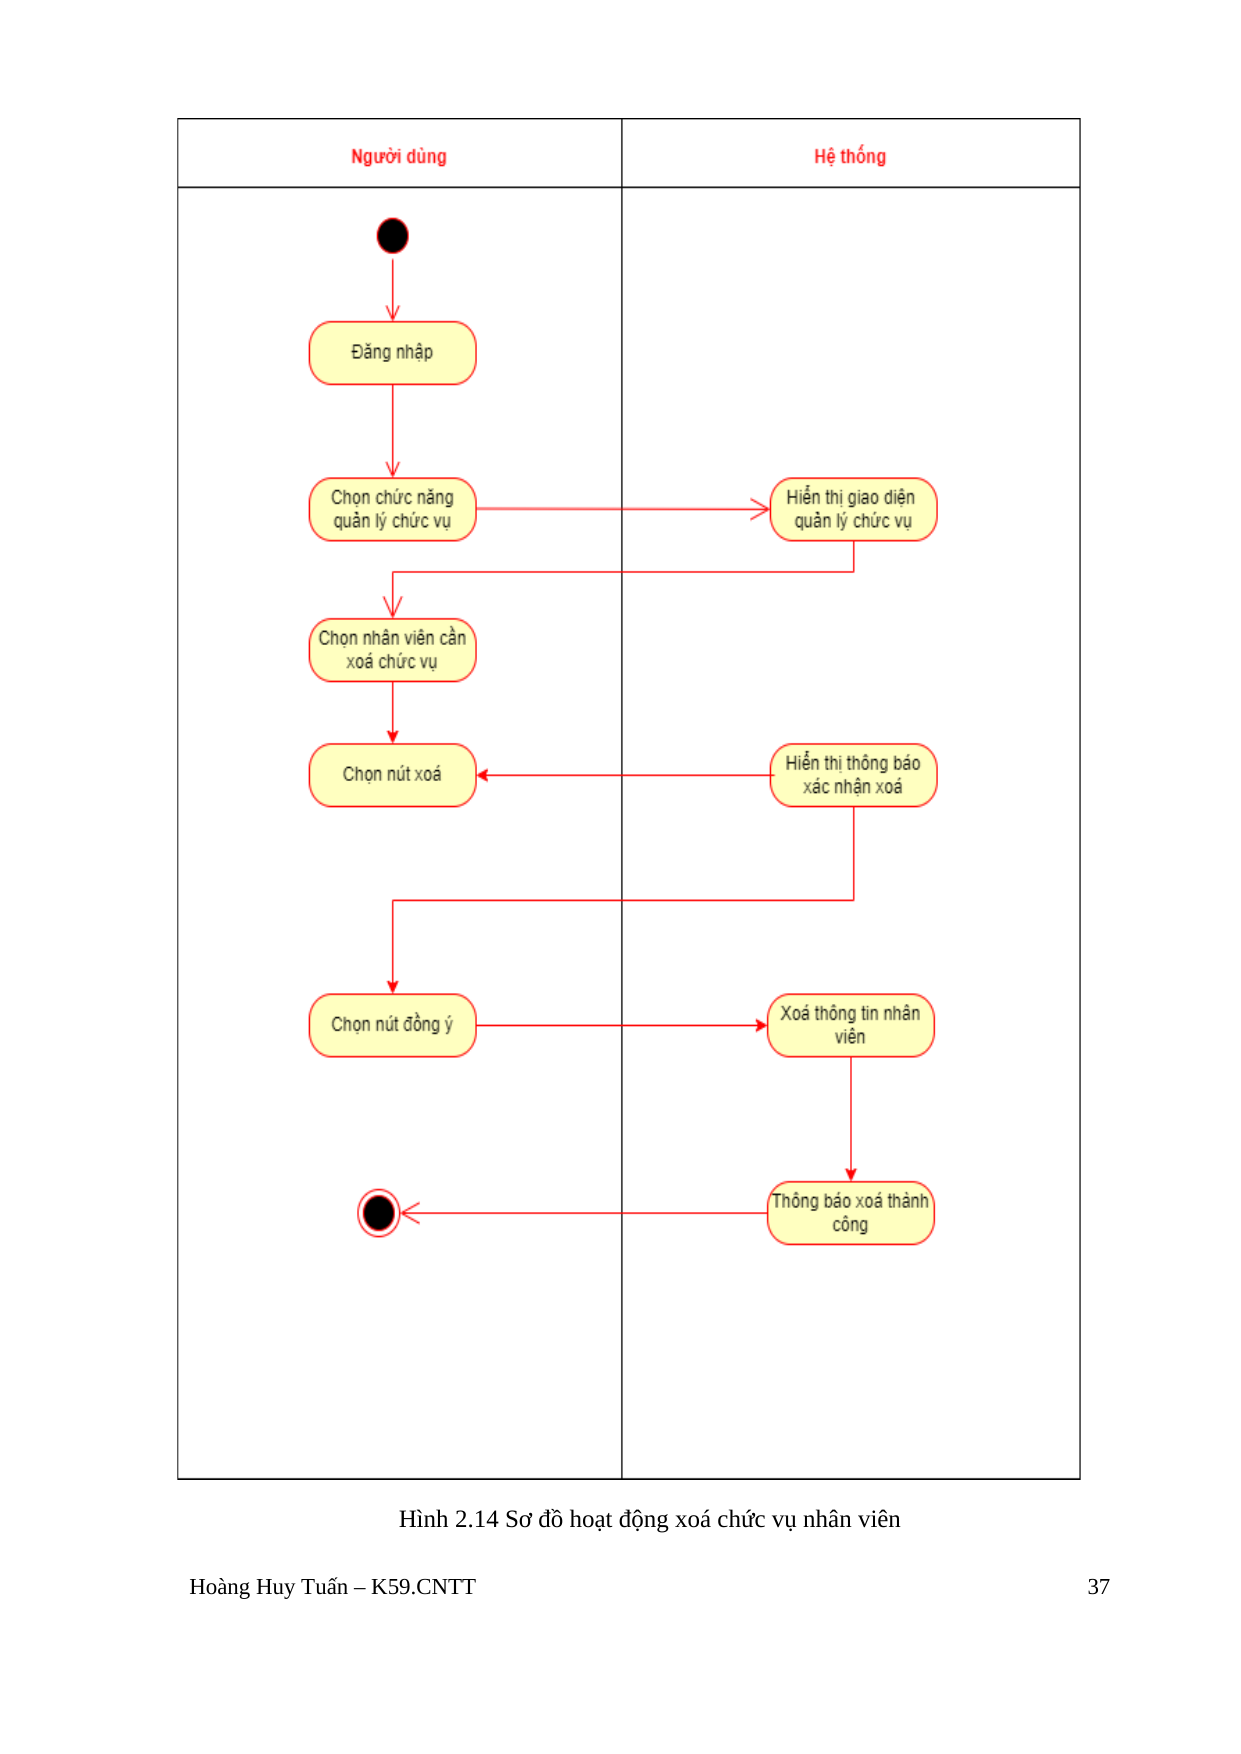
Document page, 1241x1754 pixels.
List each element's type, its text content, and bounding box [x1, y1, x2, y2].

picture [177, 118, 1081, 1480]
text Hình 2.14 Sơ đồ hoạt động xoá chức vụ nhân viên [177, 1504, 1122, 1533]
